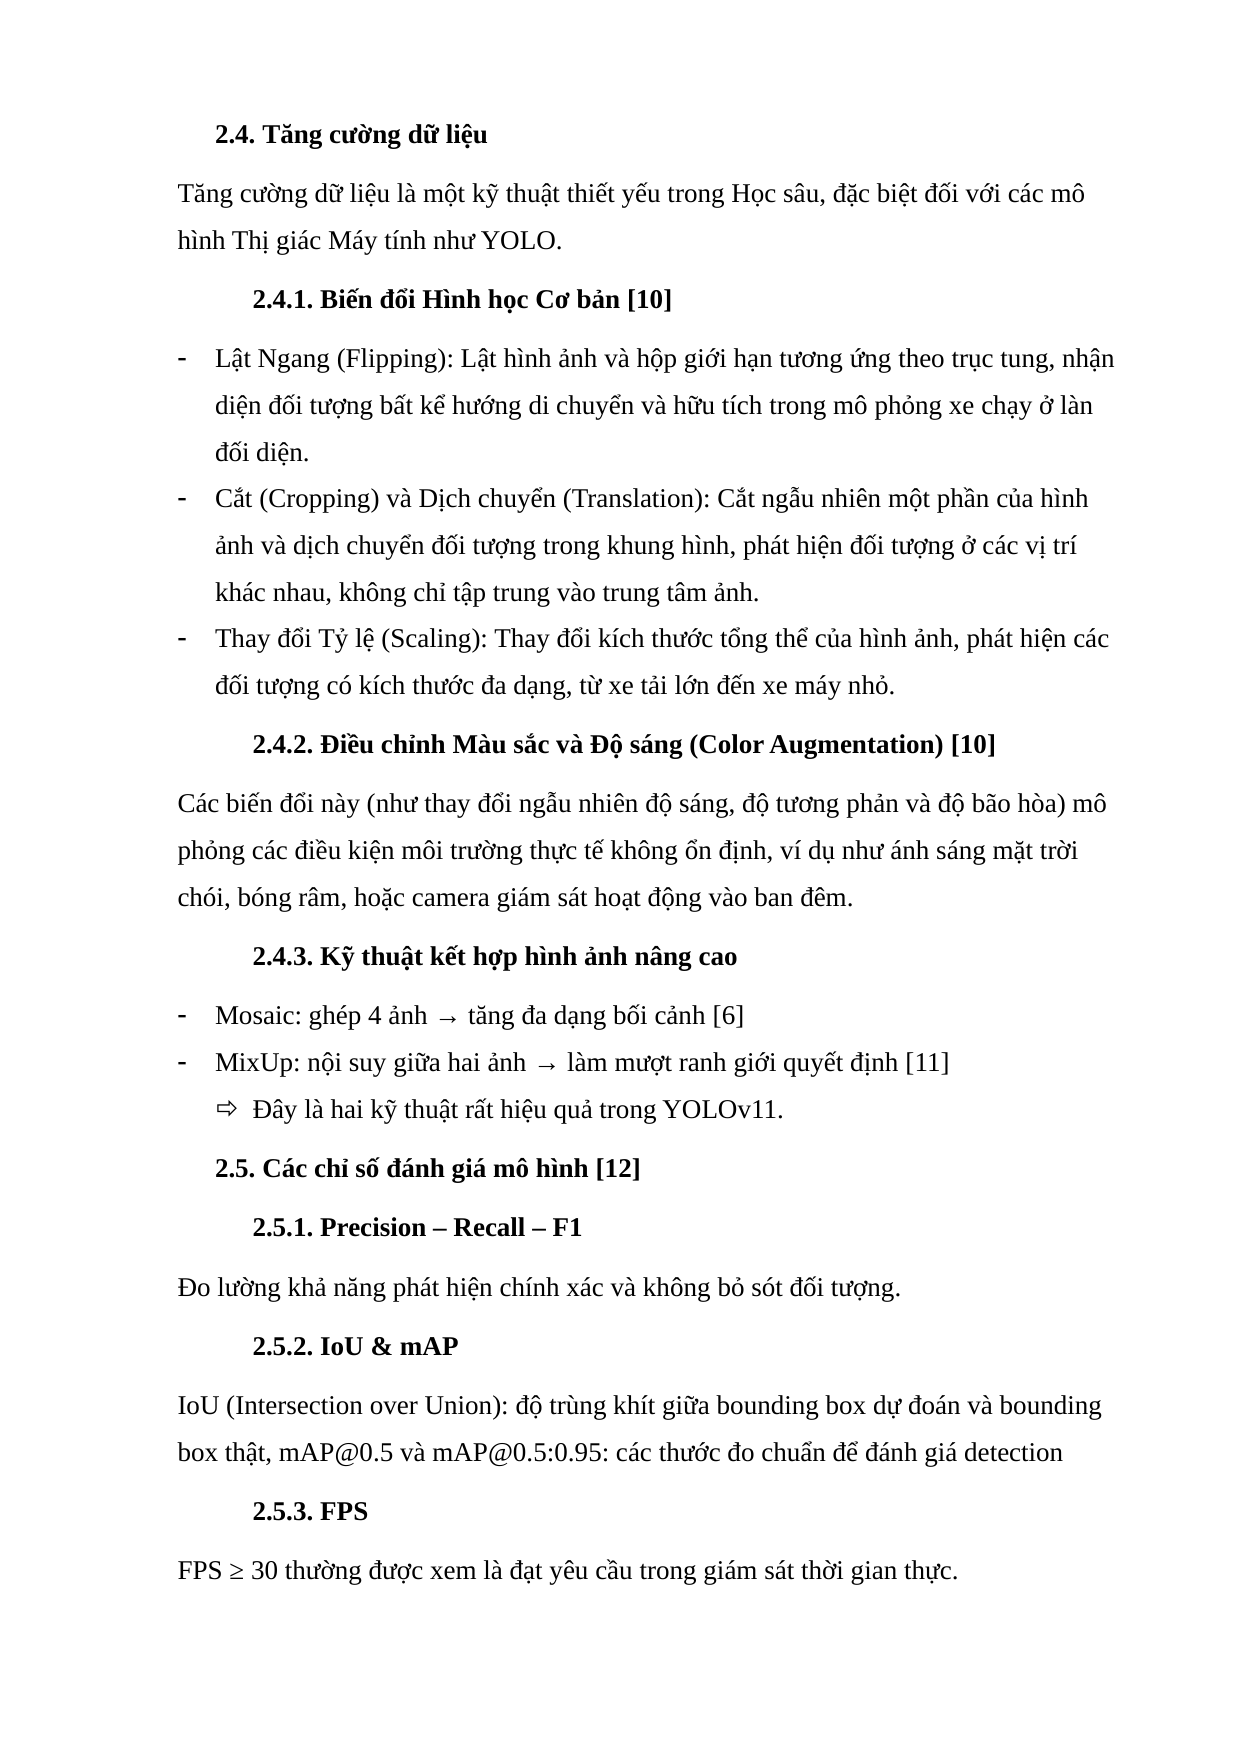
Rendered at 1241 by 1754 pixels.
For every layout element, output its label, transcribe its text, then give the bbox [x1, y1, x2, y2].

text IoU (Intersection over Union): độ trùng khít giữa bounding box dự đoán và bounding box thật, mAP@0.5 và mAP@0.5:0.95: các thước đo chuẩn để đánh giá detection [177, 1389, 1122, 1467]
subtitle Điều chỉnh Màu sắc và Độ sáng (Color Augmentation) [252, 728, 1122, 759]
subtitle Tăng cường dữ liệu [215, 118, 1122, 149]
text Đo lường khả năng phát hiện chính xác và không bỏ sót đối tượng. [177, 1271, 1122, 1302]
list Đây là hai kỹ thuật rất hiệu quả trong YOLOv11. [215, 1093, 1122, 1124]
list Lật Ngang (Flipping): Lật hình ảnh và hộp giới hạn tương ứng theo trục tung, nhận diện đối tượng bất kể hướng di chuyển và hữu tích trong mô phỏng xe chạy ở làn đối diện. [177, 342, 1122, 467]
text Tăng cường dữ liệu là một kỹ thuật thiết yếu trong Học sâu, đặc biệt đối với các mô hình Thị giác Máy tính như YOLO. [177, 177, 1122, 255]
list Thay đổi Tỷ lệ (Scaling): Thay đổi kích thước tổng thể của hình ảnh, phát hiện các đối tượng có kích thước đa dạng, từ xe tải lớn đến xe máy nhỏ. [177, 622, 1122, 700]
subtitle Biến đổi Hình học Cơ bản [252, 283, 1122, 314]
list Cắt (Cropping) và Dịch chuyển (Translation): Cắt ngẫu nhiên một phần của hình ảnh và dịch chuyển đối tượng trong khung hình, phát hiện đối tượng ở các vị trí khác nhau, không chỉ tập trung vào trung tâm ảnh. [177, 482, 1122, 607]
subtitle Precision – Recall – F1 [252, 1212, 1122, 1243]
list MixUp: nội suy giữa hai ảnh → làm mượt ranh giới quyết định [177, 1046, 1122, 1077]
text Các biến đổi này (như thay đổi ngẫu nhiên độ sáng, độ tương phản và độ bão hòa) mô phỏng các điều kiện môi trường thực tế không ổn định, ví dụ như ánh sáng mặt trời chói, bóng râm, hoặc camera giám sát hoạt động vào ban đêm. [177, 788, 1122, 912]
subtitle Các chỉ số đánh giá mô hình [215, 1152, 1122, 1183]
subtitle FPS [252, 1495, 1122, 1526]
subtitle Kỹ thuật kết hợp hình ảnh nâng cao [252, 940, 1122, 971]
list Mosaic: ghép 4 ảnh → tăng đa dạng bối cảnh [177, 999, 1122, 1031]
text FPS ≥ 30 thường được xem là đạt yêu cầu trong giám sát thời gian thực. [177, 1554, 1122, 1585]
subtitle IoU & mAP [252, 1330, 1122, 1361]
